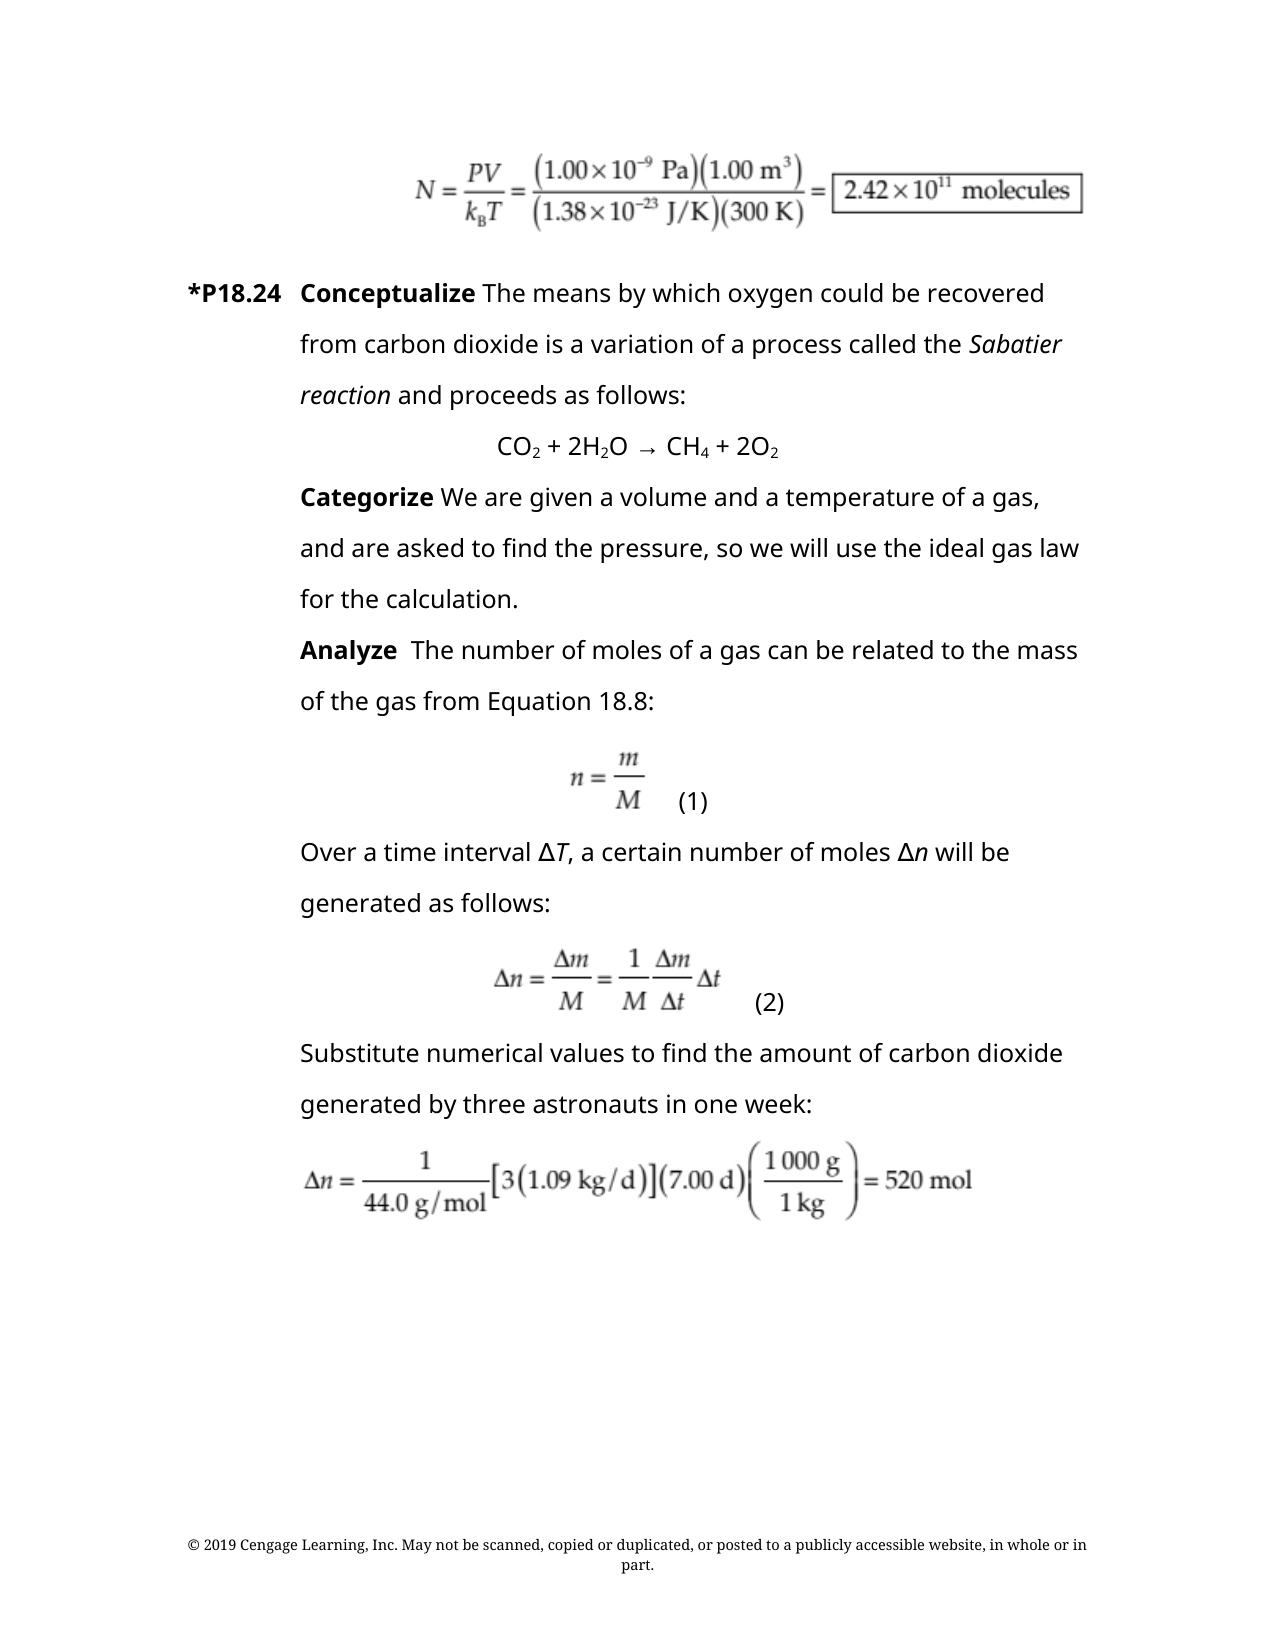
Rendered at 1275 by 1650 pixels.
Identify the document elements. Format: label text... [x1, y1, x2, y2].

text Over a time interval ∆T, a certain number of moles ∆n will be generated as follows: [300, 834, 1087, 919]
text *P18.24 Conceptualize The means by which oxygen could be recovered from carbon dioxide is a variation of a process called the Sabatier reaction and proceeds as follows: [187, 276, 1087, 412]
text Categorize We are given a volume and a temperature of a gas, and are asked to find the pressure, so we will use the ideal gas law for the calculation. [300, 480, 1087, 616]
text (2) [187, 936, 1087, 1019]
text CO2 + 2H2O → CH4 + 2O2 [187, 429, 1087, 463]
text (1) [187, 735, 1087, 817]
text Substitute numerical values to find the amount of carbon dioxide generated by three astronauts in one week: [300, 1036, 1087, 1121]
text Analyze The number of moles of a gas can be related to the mass of the gas from Equation 18.8: [300, 633, 1087, 718]
